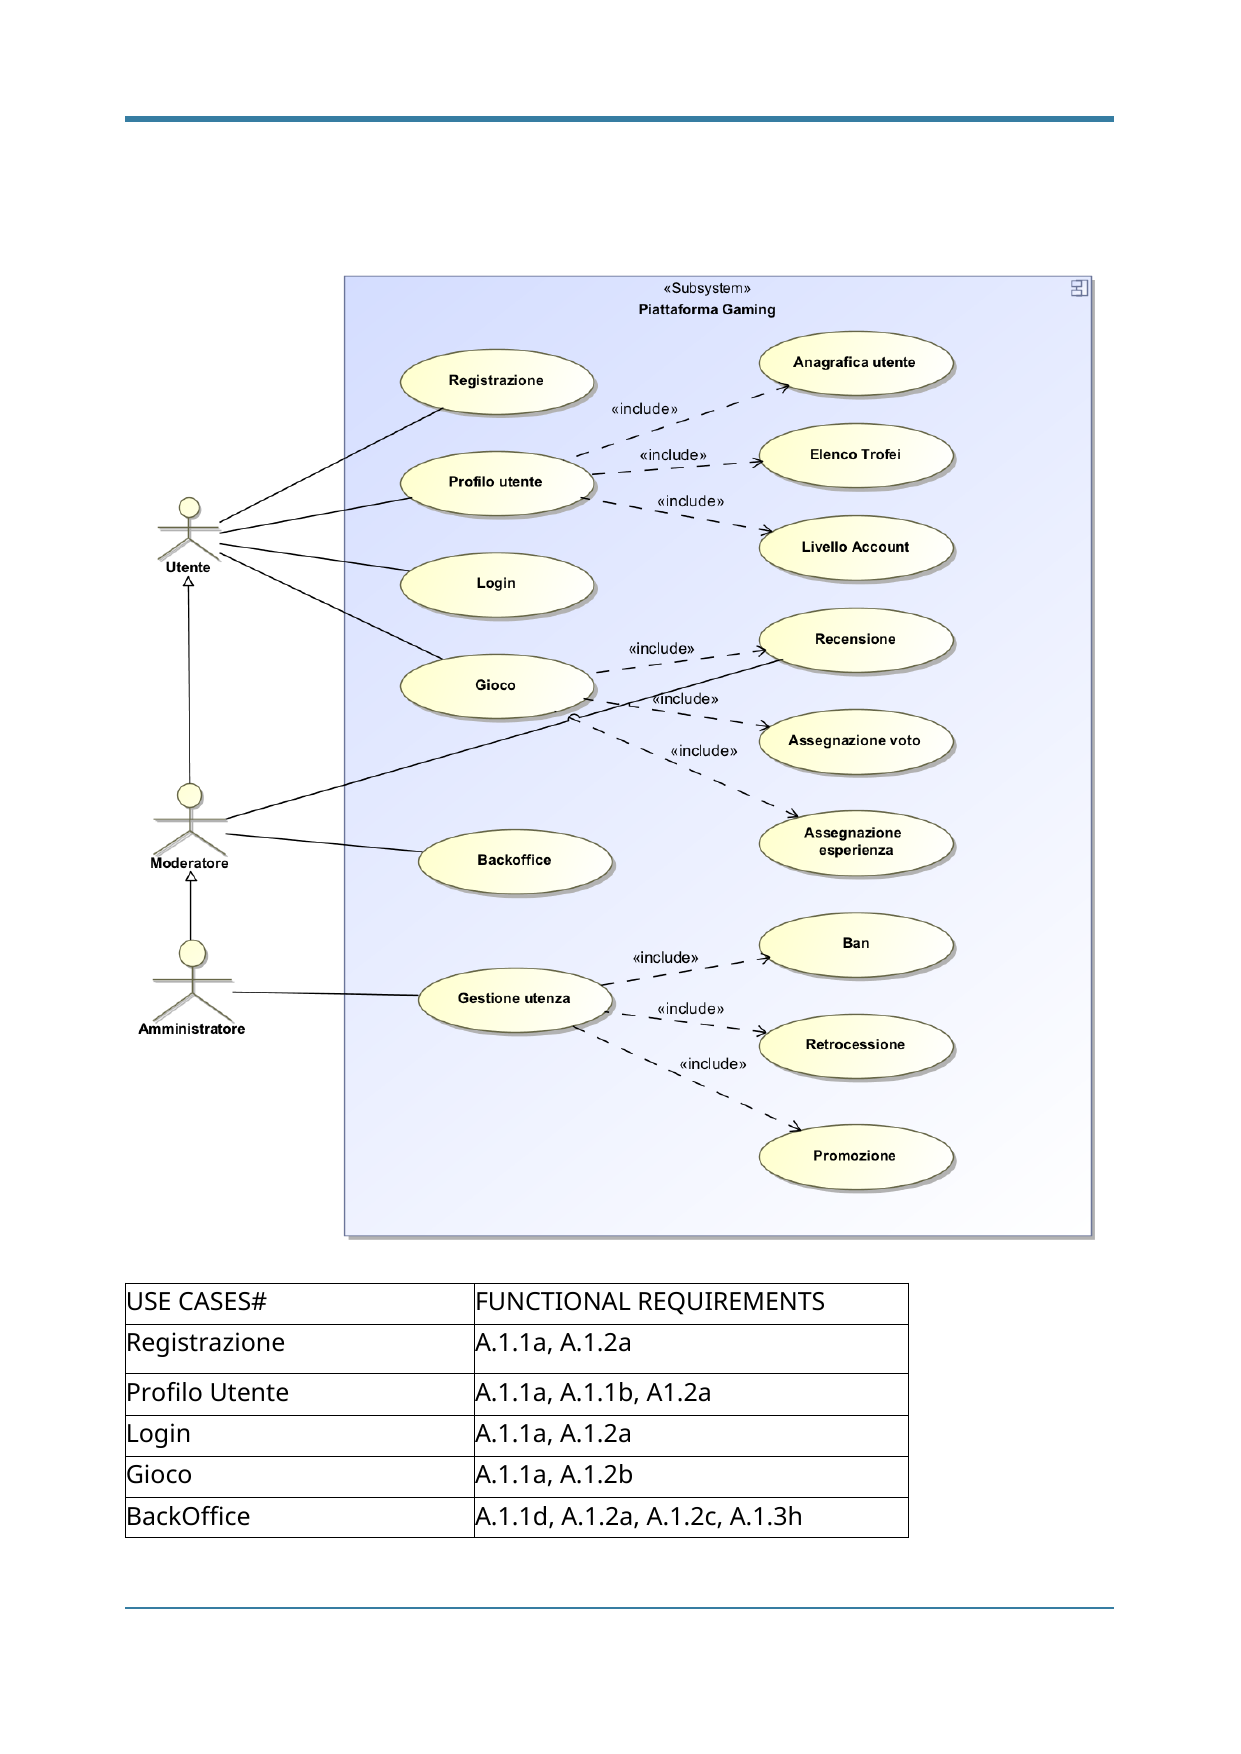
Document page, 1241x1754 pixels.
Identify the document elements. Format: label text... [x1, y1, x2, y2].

table_cell A.1.1a, A.1.2a [475, 1416, 908, 1456]
table_cell A.1.1a, A.1.1b, A1.2a [475, 1374, 908, 1414]
table_cell A.1.1a, A.1.2b [475, 1457, 908, 1497]
table_cell BackOffice [126, 1498, 474, 1537]
picture [125, 262, 1113, 1259]
table_cell A.1.1a, A.1.2a [475, 1325, 908, 1373]
table_header USE CASES# [126, 1284, 474, 1324]
table_cell Gioco [126, 1457, 474, 1497]
table_cell Registrazione [126, 1325, 474, 1373]
table_cell A.1.1d, A.1.2a, A.1.2c, A.1.3h [475, 1498, 908, 1537]
table_header FUNCTIONAL REQUIREMENTS [475, 1284, 908, 1324]
table_cell Profilo Utente [126, 1374, 474, 1414]
table_cell Login [126, 1416, 474, 1456]
